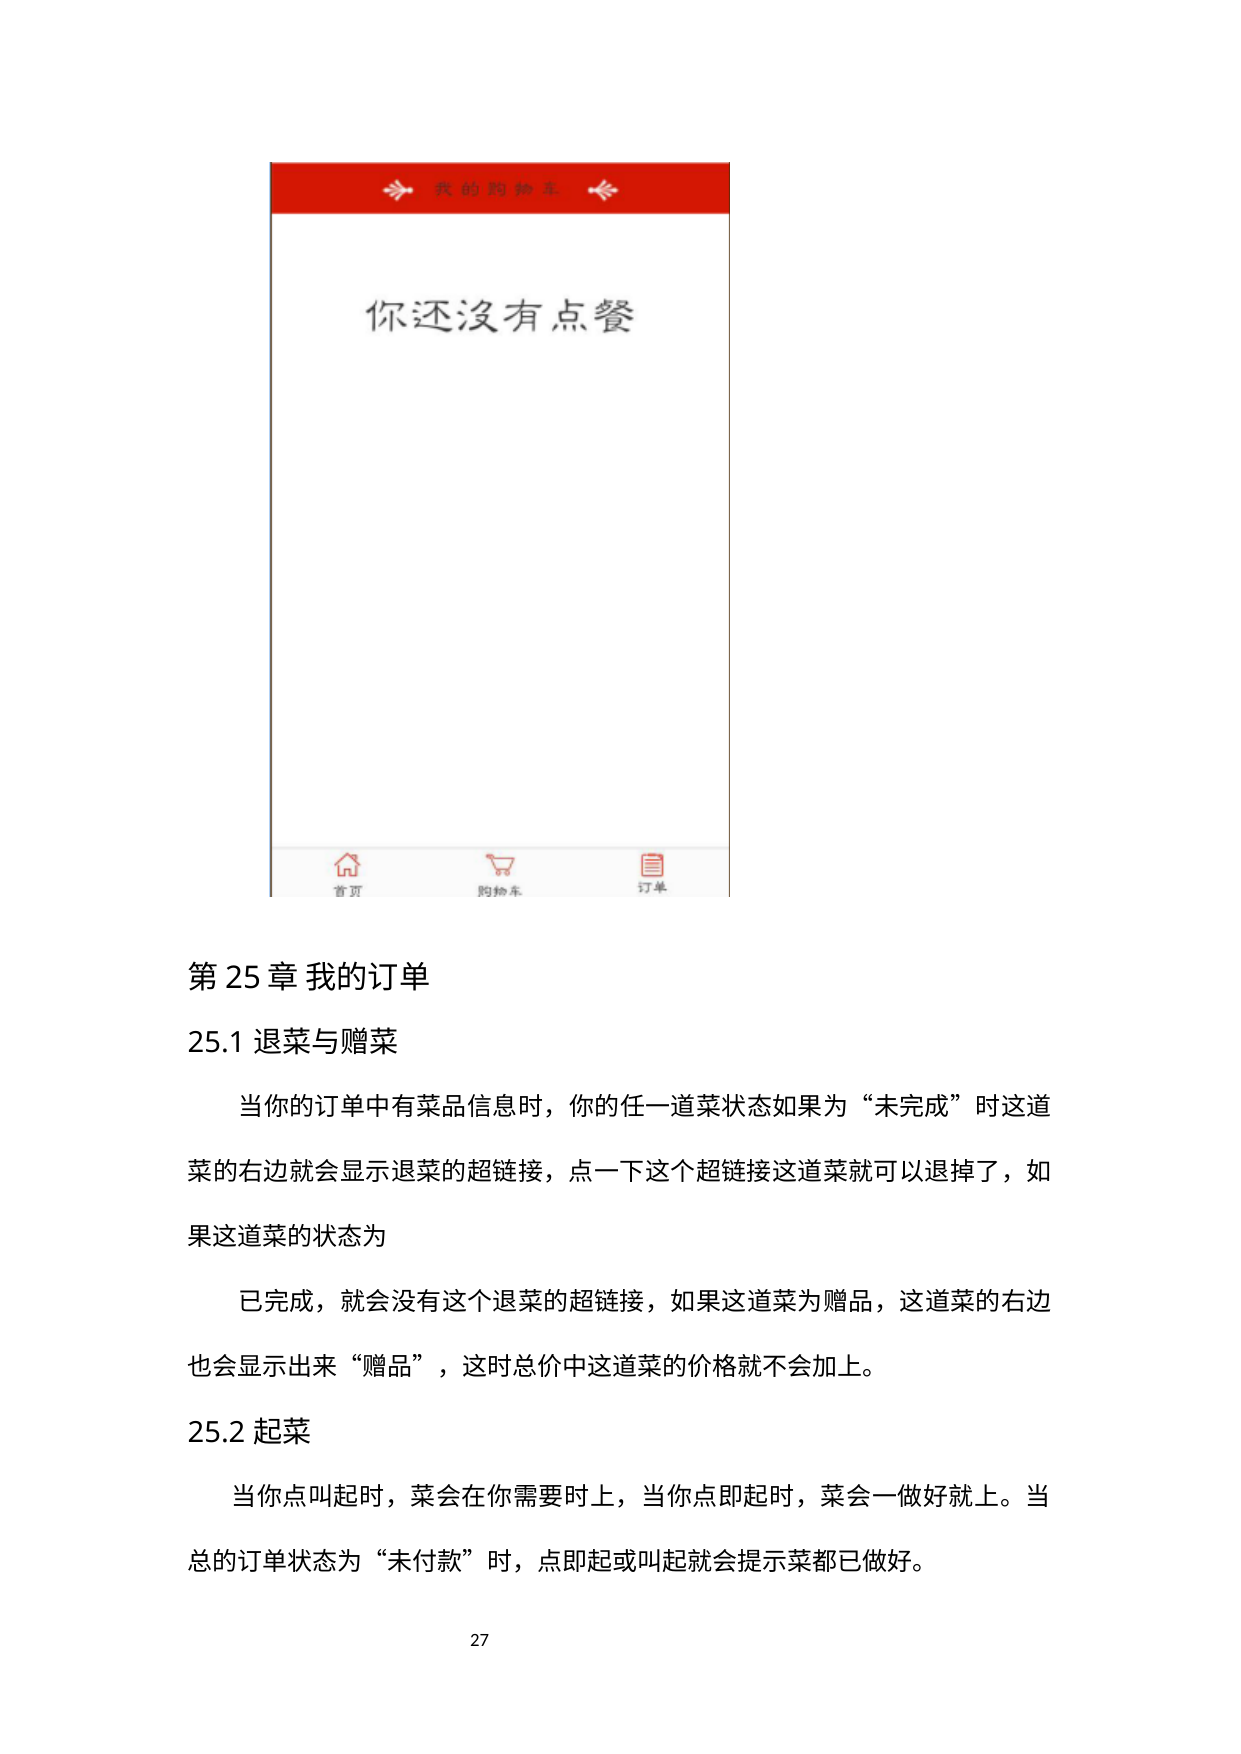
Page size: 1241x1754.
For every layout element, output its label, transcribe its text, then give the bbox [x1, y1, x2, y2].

text 25.1 退菜与赠菜 [187, 1007, 1053, 1072]
picture [269, 162, 730, 897]
text 25.2 起菜 [187, 1397, 1053, 1462]
text 已完成，就会没有这个退菜的超链接，如果这道菜为赠品，这道菜的右边也会显示出来“赠品”，这时总价中这道菜的价格就不会加上。 [187, 1267, 1053, 1397]
text 当你的订单中有菜品信息时，你的任一道菜状态如果为“未完成”时这道菜的右边就会显示退菜的超链接，点一下这个超链接这道菜就可以退掉了，如果这道菜的状态为 [187, 1072, 1053, 1267]
text 第25章 我的订单 [187, 942, 1053, 1007]
text 当你点叫起时，菜会在你需要时上，当你点即起时，菜会一做好就上。当总的订单状态为“未付款”时，点即起或叫起就会提示菜都已做好。 [187, 1462, 1053, 1592]
